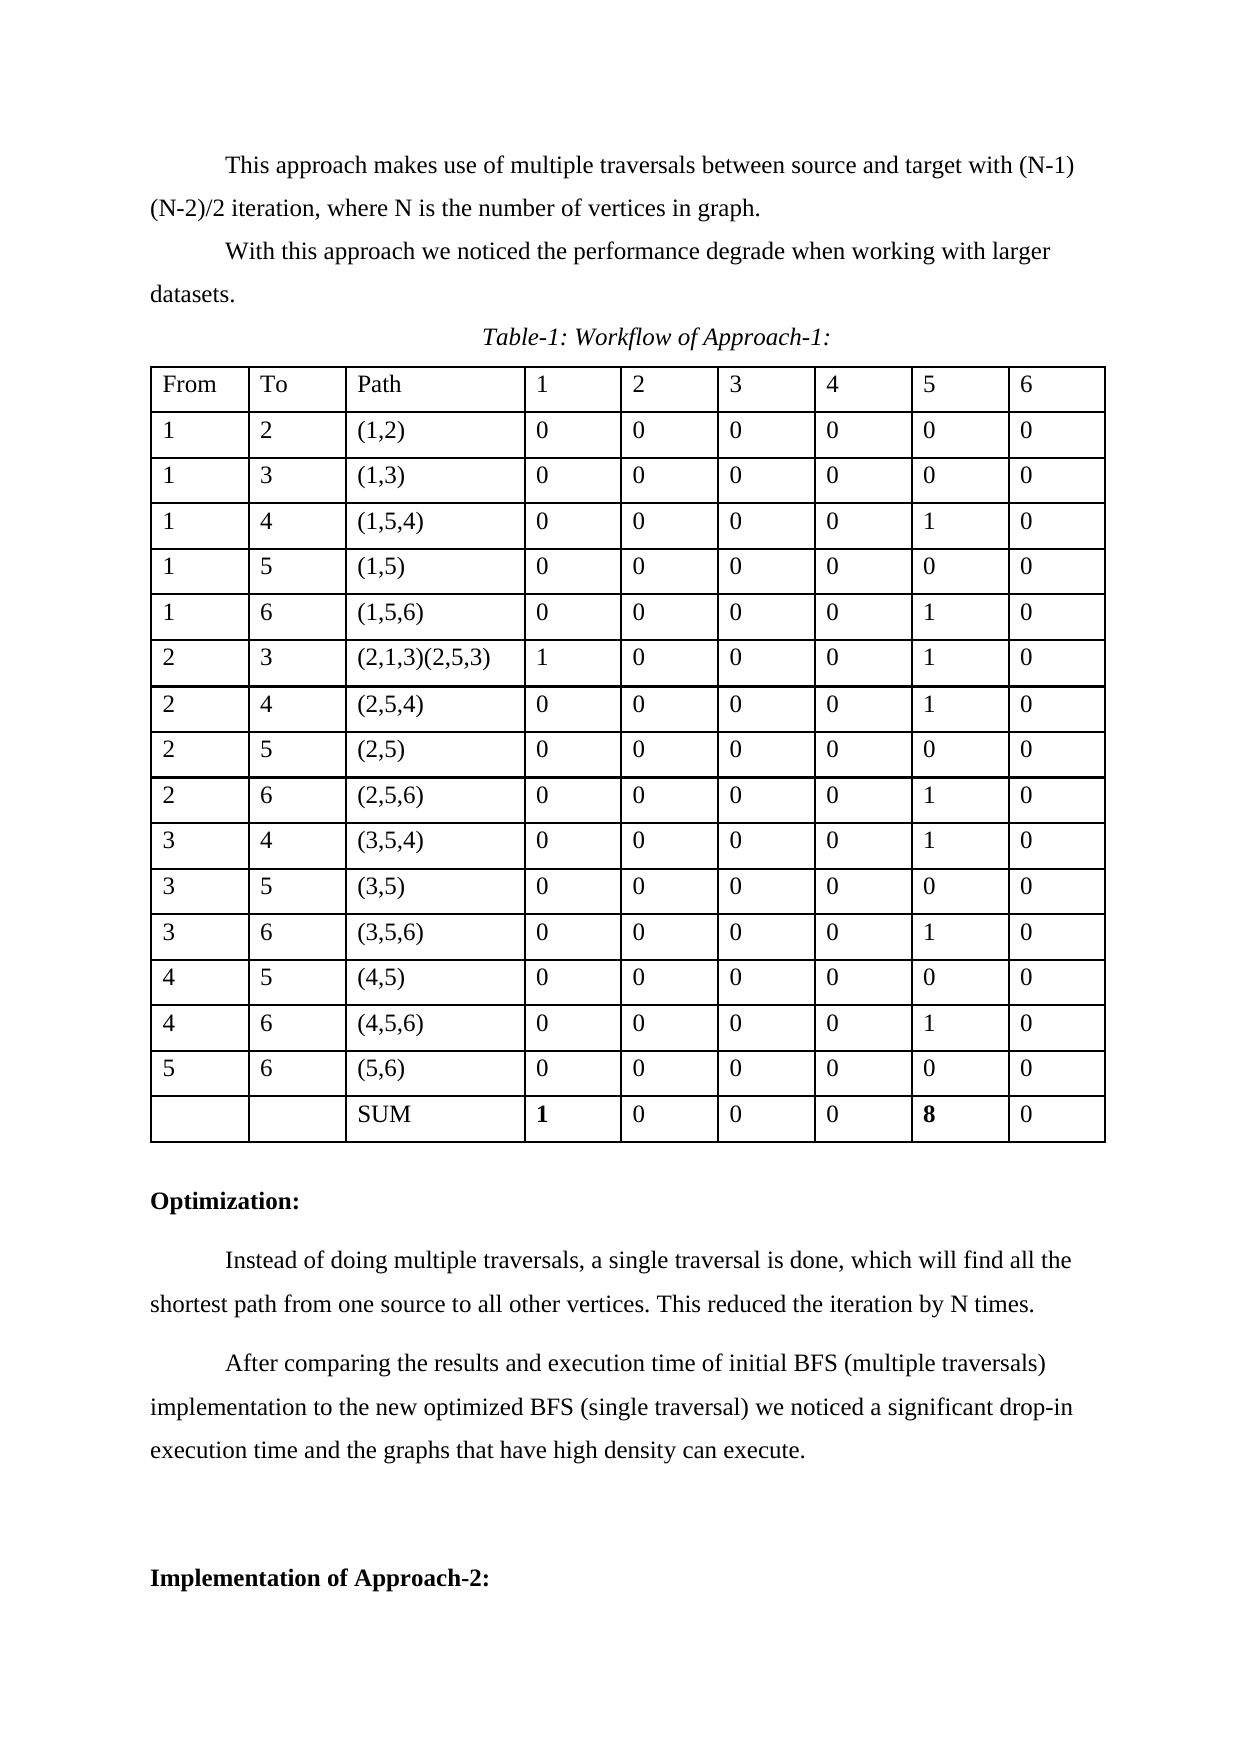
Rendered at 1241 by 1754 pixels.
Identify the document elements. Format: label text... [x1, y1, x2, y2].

table_cell 0 [913, 961, 1008, 1004]
text After comparing the results and execution time of initial BFS (multiple traversals) implementation to the new optimized BFS (single traversal) we noticed a significant drop-in execution time and the graphs that have high density can execute. [150, 1348, 1090, 1463]
table_cell 0 [1010, 459, 1104, 502]
table_header 3 [719, 368, 814, 411]
table_cell (5,6) [347, 1052, 524, 1095]
table_cell 0 [719, 550, 814, 593]
table_cell (1,5) [347, 550, 524, 593]
table_cell 0 [622, 459, 717, 502]
table_cell [250, 1097, 345, 1141]
table_cell 4 [250, 504, 345, 548]
text Optimization: [150, 1186, 1090, 1214]
table_cell 0 [526, 1052, 620, 1095]
table_cell 0 [719, 688, 814, 731]
table_cell 0 [816, 688, 911, 731]
table_cell 0 [816, 1052, 911, 1095]
table_cell 2 [250, 413, 345, 457]
table_cell 0 [719, 1052, 814, 1095]
table_cell (4,5,6) [347, 1006, 524, 1049]
table_cell 2 [152, 641, 248, 685]
table_cell 3 [152, 915, 248, 958]
table_cell 0 [526, 550, 620, 593]
table_cell 0 [622, 1052, 717, 1095]
table_cell 6 [250, 1052, 345, 1095]
table_cell 4 [152, 961, 248, 1004]
table_cell 0 [1010, 550, 1104, 593]
text Implementation of Approach-2: [150, 1563, 1090, 1591]
table_cell 1 [913, 641, 1008, 685]
table_header 5 [913, 368, 1008, 411]
table_cell 0 [719, 1006, 814, 1049]
table_cell 0 [816, 779, 911, 822]
table_cell (3,5,4) [347, 824, 524, 867]
table_cell (1,3) [347, 459, 524, 502]
table_cell 0 [526, 733, 620, 776]
table_cell 0 [1010, 413, 1104, 457]
table_cell 0 [719, 733, 814, 776]
table_cell 0 [526, 688, 620, 731]
table_header Path [347, 368, 524, 411]
table_cell 0 [1010, 641, 1104, 685]
table_cell 0 [1010, 1006, 1104, 1049]
table_cell 3 [250, 641, 345, 685]
table_header 4 [816, 368, 911, 411]
table_cell 0 [719, 961, 814, 1004]
table_cell 0 [816, 733, 911, 776]
table_cell 0 [816, 504, 911, 548]
text With this approach we noticed the performance degrade when working with larger datasets. [150, 236, 1090, 308]
table_cell 1 [913, 504, 1008, 548]
table_cell 0 [816, 1097, 911, 1141]
table_cell [152, 1097, 248, 1141]
table_header 6 [1010, 368, 1104, 411]
table_cell 6 [250, 779, 345, 822]
table_cell 0 [816, 413, 911, 457]
table_cell (1,2) [347, 413, 524, 457]
table_cell (1,5,4) [347, 504, 524, 548]
table_cell 0 [816, 961, 911, 1004]
table_cell 0 [1010, 961, 1104, 1004]
table_cell 5 [250, 550, 345, 593]
table_cell 0 [526, 961, 620, 1004]
table_cell 0 [622, 595, 717, 639]
table_cell 0 [622, 550, 717, 593]
text Table-1: Workflow of Approach-1: [150, 322, 1090, 351]
table_cell 1 [913, 824, 1008, 867]
table_cell 0 [719, 824, 814, 867]
table_cell 0 [913, 733, 1008, 776]
table_cell 1 [152, 459, 248, 502]
table_cell 0 [622, 870, 717, 913]
table_cell 0 [622, 915, 717, 958]
table_cell 0 [719, 595, 814, 639]
table_cell 0 [622, 1006, 717, 1049]
table_cell 0 [1010, 870, 1104, 913]
table_cell 0 [816, 915, 911, 958]
table_cell 0 [816, 459, 911, 502]
table_cell 0 [1010, 824, 1104, 867]
table_cell 1 [526, 641, 620, 685]
table_cell 0 [816, 824, 911, 867]
table_cell SUM [347, 1097, 524, 1141]
table_cell 4 [152, 1006, 248, 1049]
table_cell 0 [622, 733, 717, 776]
table_cell (2,1,3)(2,5,3) [347, 641, 524, 685]
table_cell 0 [719, 779, 814, 822]
table_cell 0 [1010, 504, 1104, 548]
table_cell 4 [250, 824, 345, 867]
table_cell 1 [152, 413, 248, 457]
table_cell (3,5,6) [347, 915, 524, 958]
table_cell 0 [913, 413, 1008, 457]
table_cell 0 [526, 1006, 620, 1049]
table_cell 0 [622, 779, 717, 822]
table_cell 4 [250, 688, 345, 731]
table_cell (4,5) [347, 961, 524, 1004]
table_cell 0 [816, 641, 911, 685]
table_cell 0 [1010, 915, 1104, 958]
table_cell 8 [913, 1097, 1008, 1141]
table_cell 1 [913, 1006, 1008, 1049]
table_cell 0 [526, 824, 620, 867]
table_cell 2 [152, 779, 248, 822]
table_cell 0 [719, 413, 814, 457]
table_cell 0 [1010, 595, 1104, 639]
table_cell 0 [719, 641, 814, 685]
table_cell (3,5) [347, 870, 524, 913]
table_cell 0 [622, 961, 717, 1004]
table_cell 0 [622, 1097, 717, 1141]
table_cell 0 [719, 504, 814, 548]
table_cell 0 [526, 504, 620, 548]
table_header 2 [622, 368, 717, 411]
table_cell 0 [622, 688, 717, 731]
table_cell 1 [913, 779, 1008, 822]
table_cell 0 [526, 870, 620, 913]
table_cell 5 [250, 870, 345, 913]
table_cell 6 [250, 915, 345, 958]
table_cell 6 [250, 1006, 345, 1049]
table_cell 0 [526, 459, 620, 502]
table_cell 0 [526, 779, 620, 822]
table_cell 1 [913, 915, 1008, 958]
text Instead of doing multiple traversals, a single traversal is done, which will find all the shortest path from one source to all other vertices. This reduced the iteration by N times. [150, 1246, 1090, 1317]
table_cell 5 [250, 961, 345, 1004]
table_cell 0 [526, 915, 620, 958]
table_cell 6 [250, 595, 345, 639]
table_cell 0 [1010, 1052, 1104, 1095]
table_cell (2,5,4) [347, 688, 524, 731]
table_cell 0 [1010, 688, 1104, 731]
table_cell 0 [1010, 733, 1104, 776]
table_cell 0 [816, 595, 911, 639]
table_cell (1,5,6) [347, 595, 524, 639]
table_cell 1 [913, 688, 1008, 731]
table_header 1 [526, 368, 620, 411]
text This approach makes use of multiple traversals between source and target with (N-1)(N-2)/2 iteration, where N is the number of vertices in graph. [150, 150, 1090, 222]
table_cell 0 [816, 870, 911, 913]
table_cell 0 [526, 595, 620, 639]
table_cell 3 [250, 459, 345, 502]
table_cell 1 [913, 595, 1008, 639]
table_cell 0 [913, 459, 1008, 502]
table_cell 3 [152, 870, 248, 913]
table_cell 5 [152, 1052, 248, 1095]
table_cell 0 [1010, 1097, 1104, 1141]
table_cell 1 [152, 595, 248, 639]
table_header To [250, 368, 345, 411]
table_cell 0 [719, 870, 814, 913]
table_cell 0 [816, 1006, 911, 1049]
table_cell (2,5,6) [347, 779, 524, 822]
table_cell 0 [622, 824, 717, 867]
table_cell 1 [526, 1097, 620, 1141]
table_cell 1 [152, 550, 248, 593]
table_cell 0 [622, 504, 717, 548]
table_cell 0 [719, 1097, 814, 1141]
table_cell 0 [622, 413, 717, 457]
table_cell 0 [1010, 779, 1104, 822]
table_cell 0 [526, 413, 620, 457]
table_cell 0 [719, 915, 814, 958]
table_cell 3 [152, 824, 248, 867]
table_cell 2 [152, 688, 248, 731]
table_cell (2,5) [347, 733, 524, 776]
table_cell 5 [250, 733, 345, 776]
table_cell 0 [913, 550, 1008, 593]
table_cell 0 [913, 870, 1008, 913]
table_header From [152, 368, 248, 411]
table_cell 0 [913, 1052, 1008, 1095]
table_cell 0 [816, 550, 911, 593]
table_cell 0 [622, 641, 717, 685]
table_cell 0 [719, 459, 814, 502]
table_cell 2 [152, 733, 248, 776]
table_cell 1 [152, 504, 248, 548]
